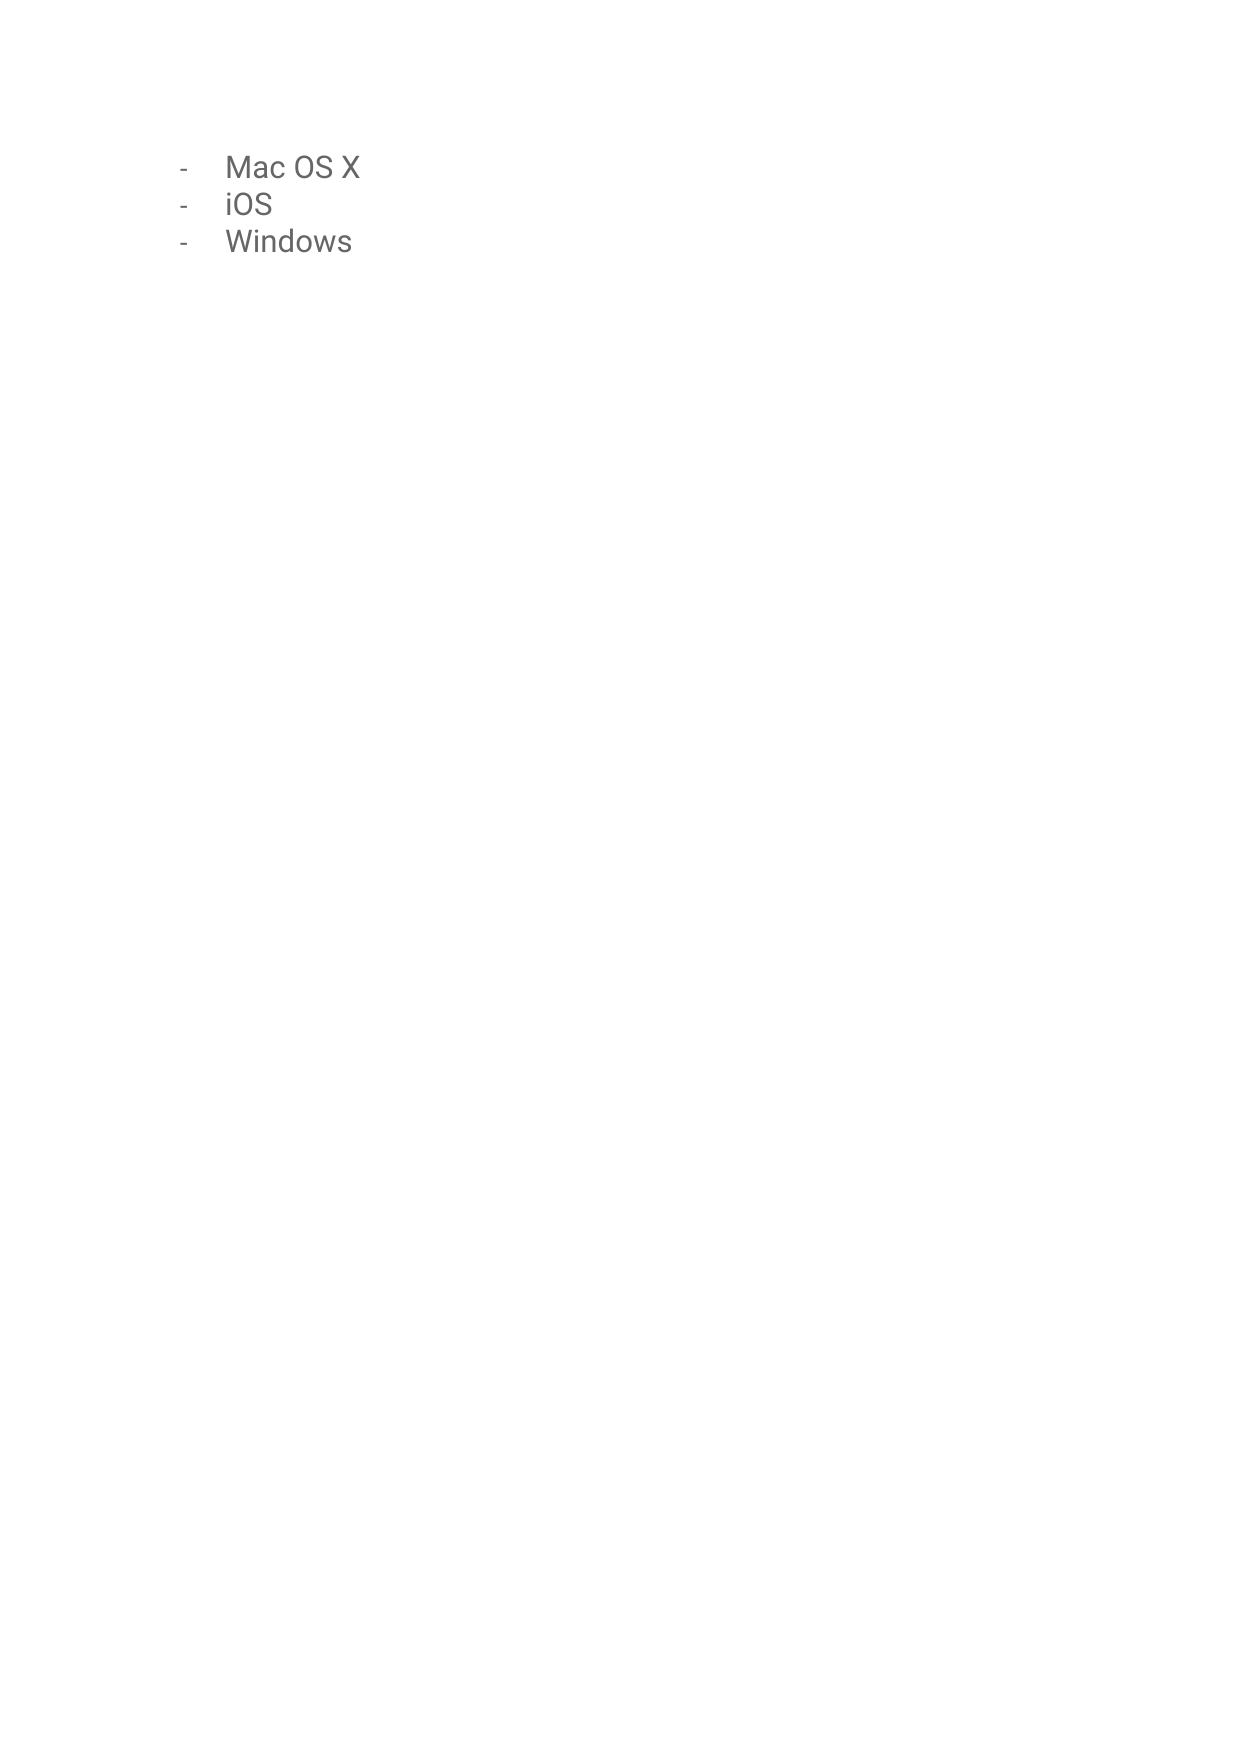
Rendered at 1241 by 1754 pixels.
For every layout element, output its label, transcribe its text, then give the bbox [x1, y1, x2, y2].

list iOS [187, 187, 1090, 223]
list Mac OS X [187, 150, 1090, 187]
list Windows [187, 223, 1090, 260]
